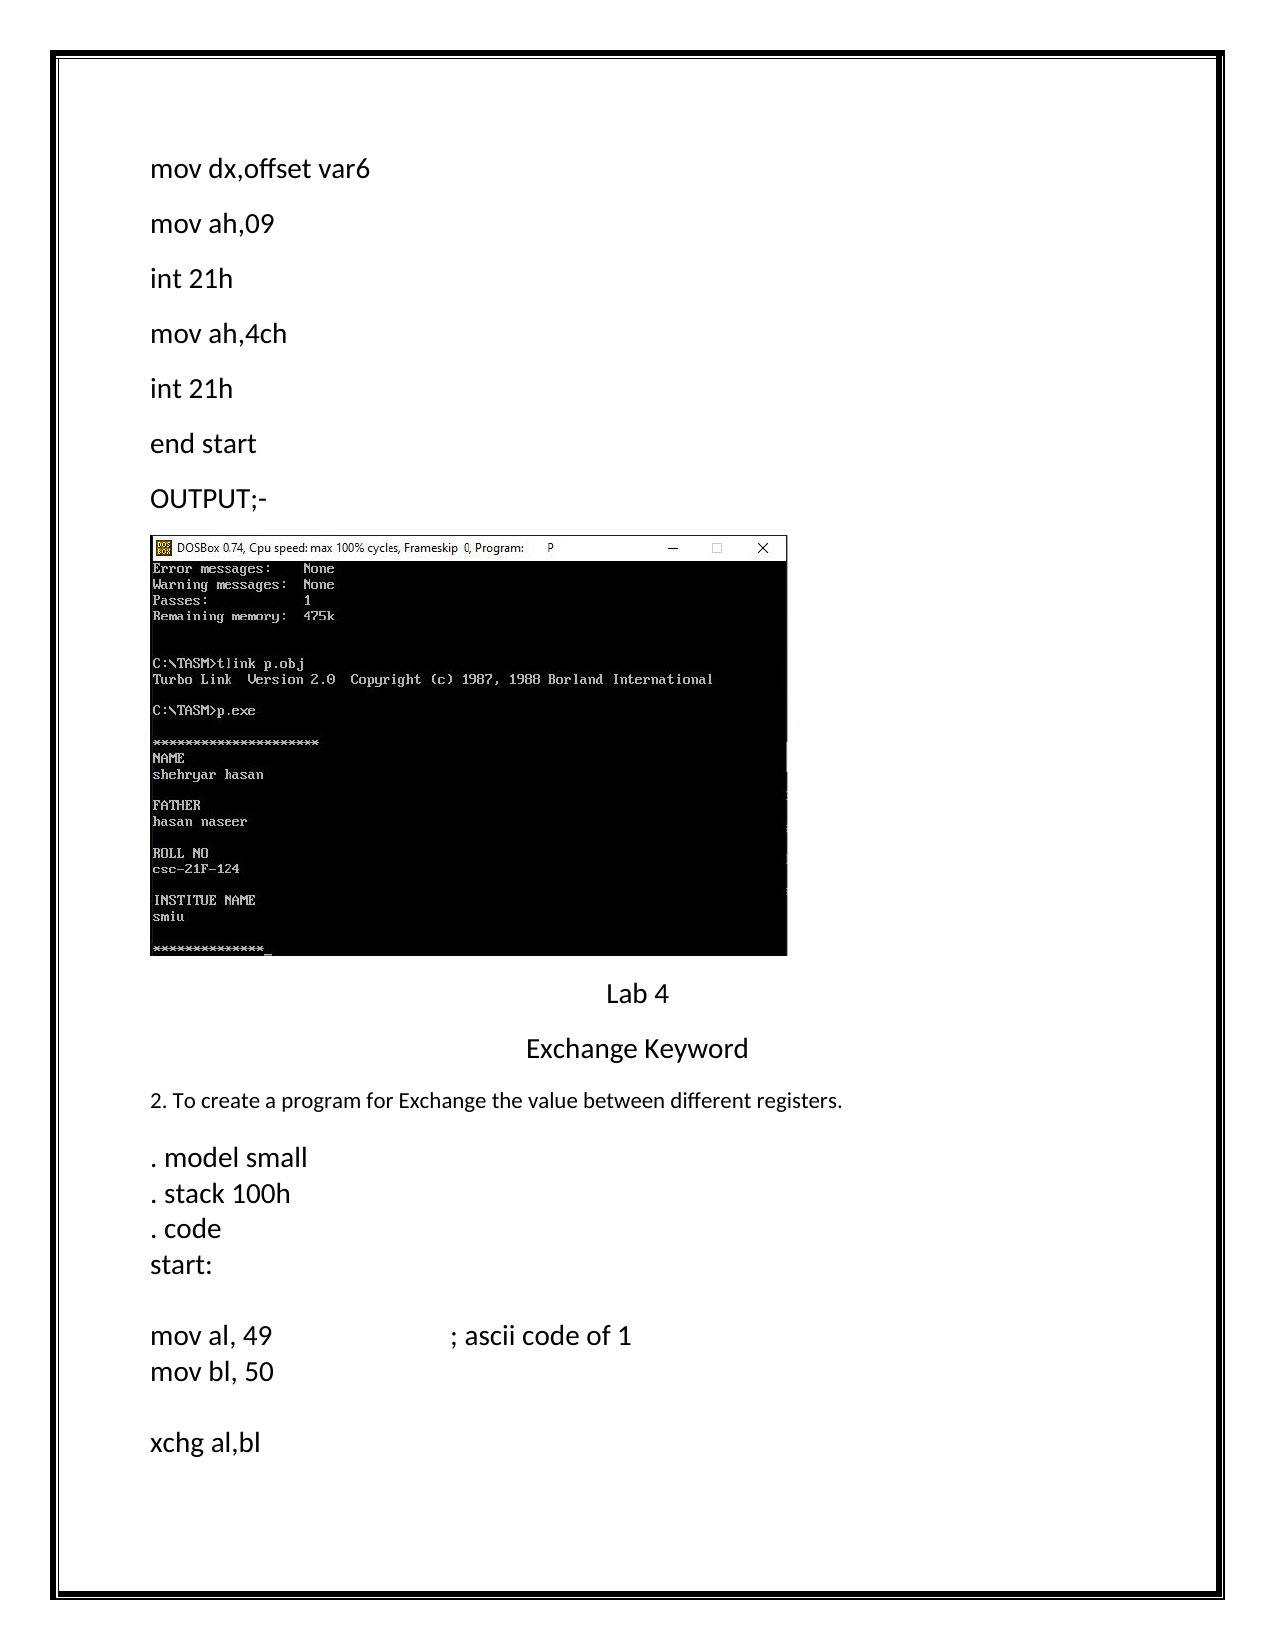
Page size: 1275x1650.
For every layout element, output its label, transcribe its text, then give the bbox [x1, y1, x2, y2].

text 2. To create a program for Exchange the value between different registers. [150, 1086, 1125, 1114]
text . stack 100h [150, 1175, 1125, 1210]
text mov bl, 50 [150, 1353, 1125, 1388]
text xchg al,bl [150, 1424, 1125, 1460]
text . code [150, 1210, 1125, 1246]
text mov ah,4ch [150, 315, 1125, 351]
text mov dx,offset var6 [150, 150, 1125, 186]
text mov al, 49 ; ascii code of 1 [150, 1317, 1125, 1353]
text . model small [150, 1139, 1125, 1175]
text start: [150, 1246, 1125, 1282]
text end start [150, 426, 1125, 461]
text Lab 4 [150, 976, 1125, 1011]
text int 21h [150, 260, 1125, 296]
text Exchange Keyword [150, 1031, 1125, 1066]
text OUTPUT;- [150, 481, 1125, 516]
text mov ah,09 [150, 205, 1125, 241]
text int 21h [150, 370, 1125, 406]
picture [150, 535, 788, 956]
